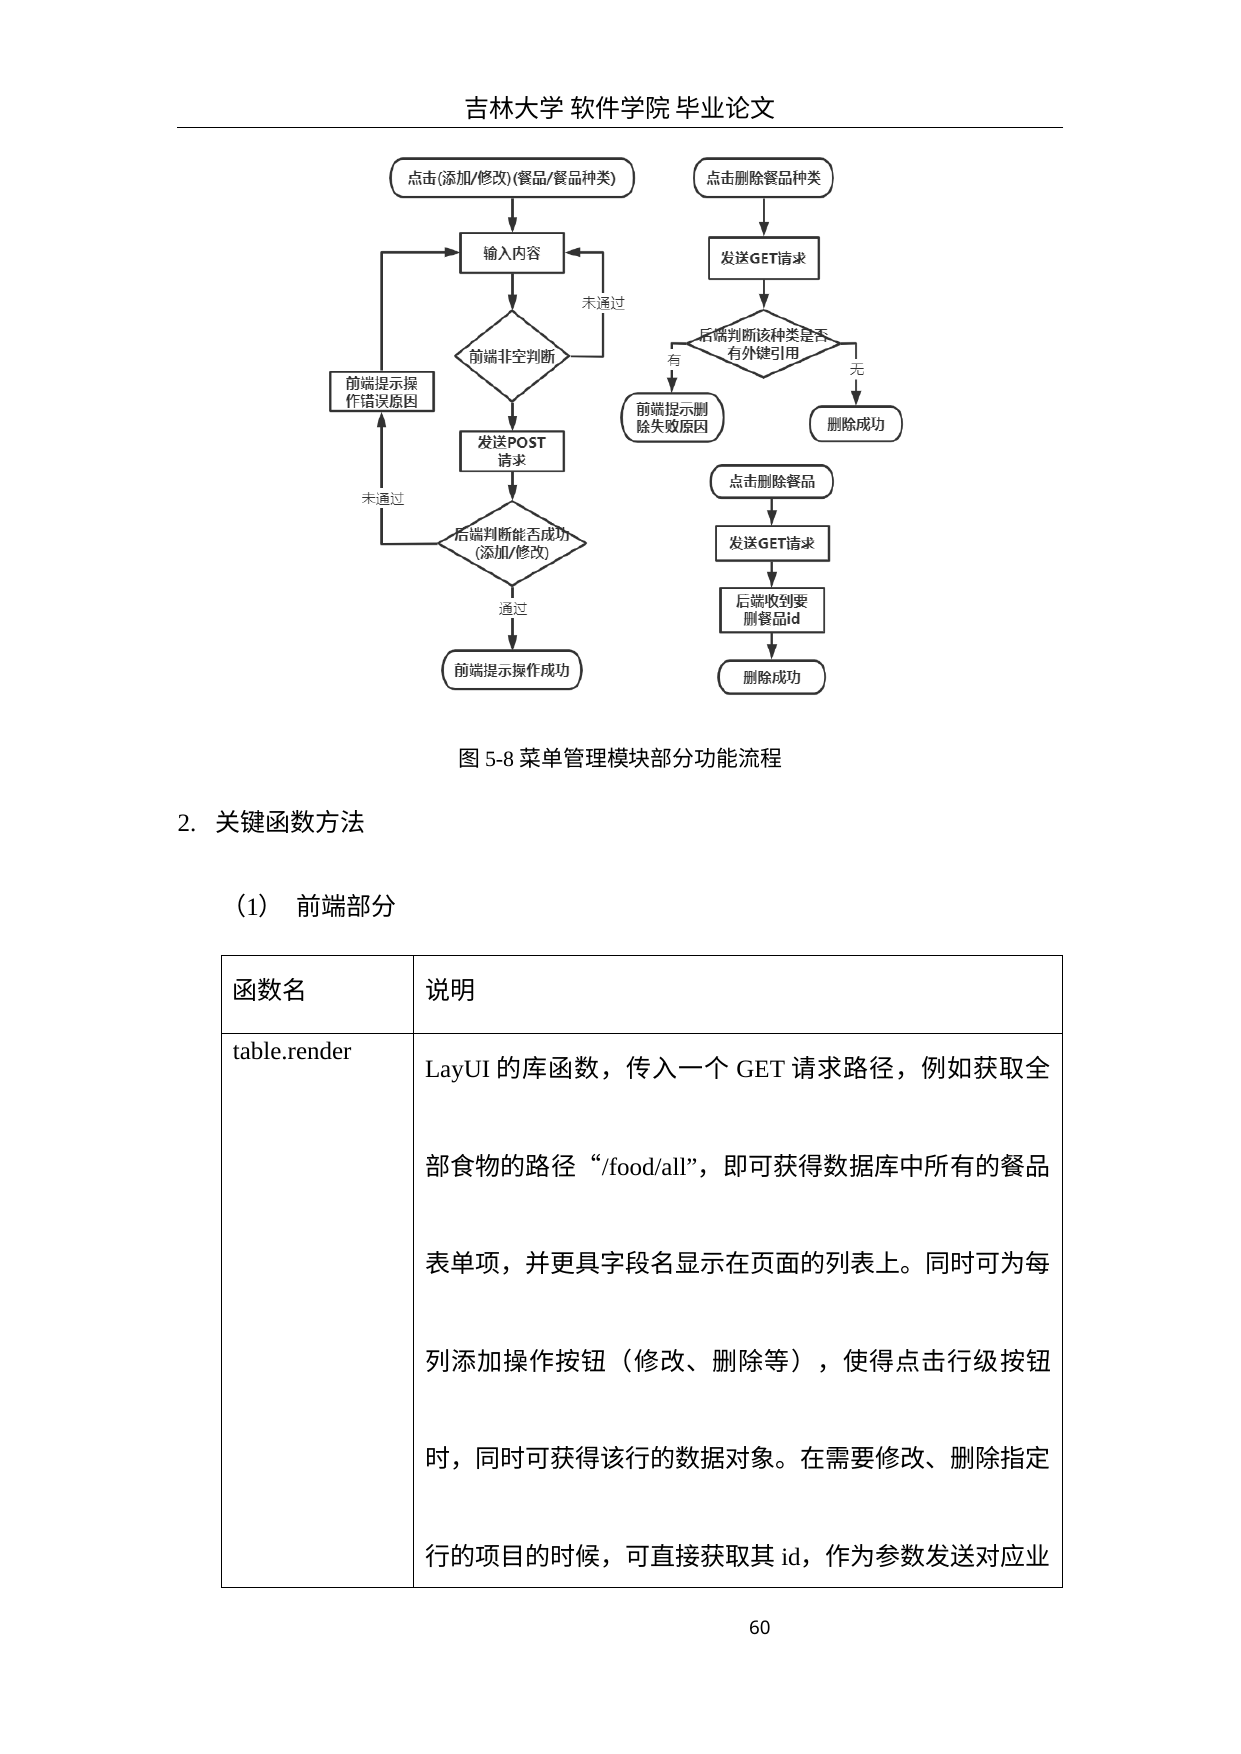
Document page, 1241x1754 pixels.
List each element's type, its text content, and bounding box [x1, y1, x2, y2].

text 图5-8 菜单管理模块部分功能流程 [177, 740, 1063, 773]
list 关键函数方法 [177, 788, 1063, 853]
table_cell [414, 1034, 1062, 1587]
table_header 说明 [414, 956, 1062, 1033]
picture [316, 140, 925, 726]
table_cell table.render [222, 1034, 413, 1587]
list 前端部分 [221, 872, 1063, 937]
table_header 函数名 [222, 956, 413, 1033]
